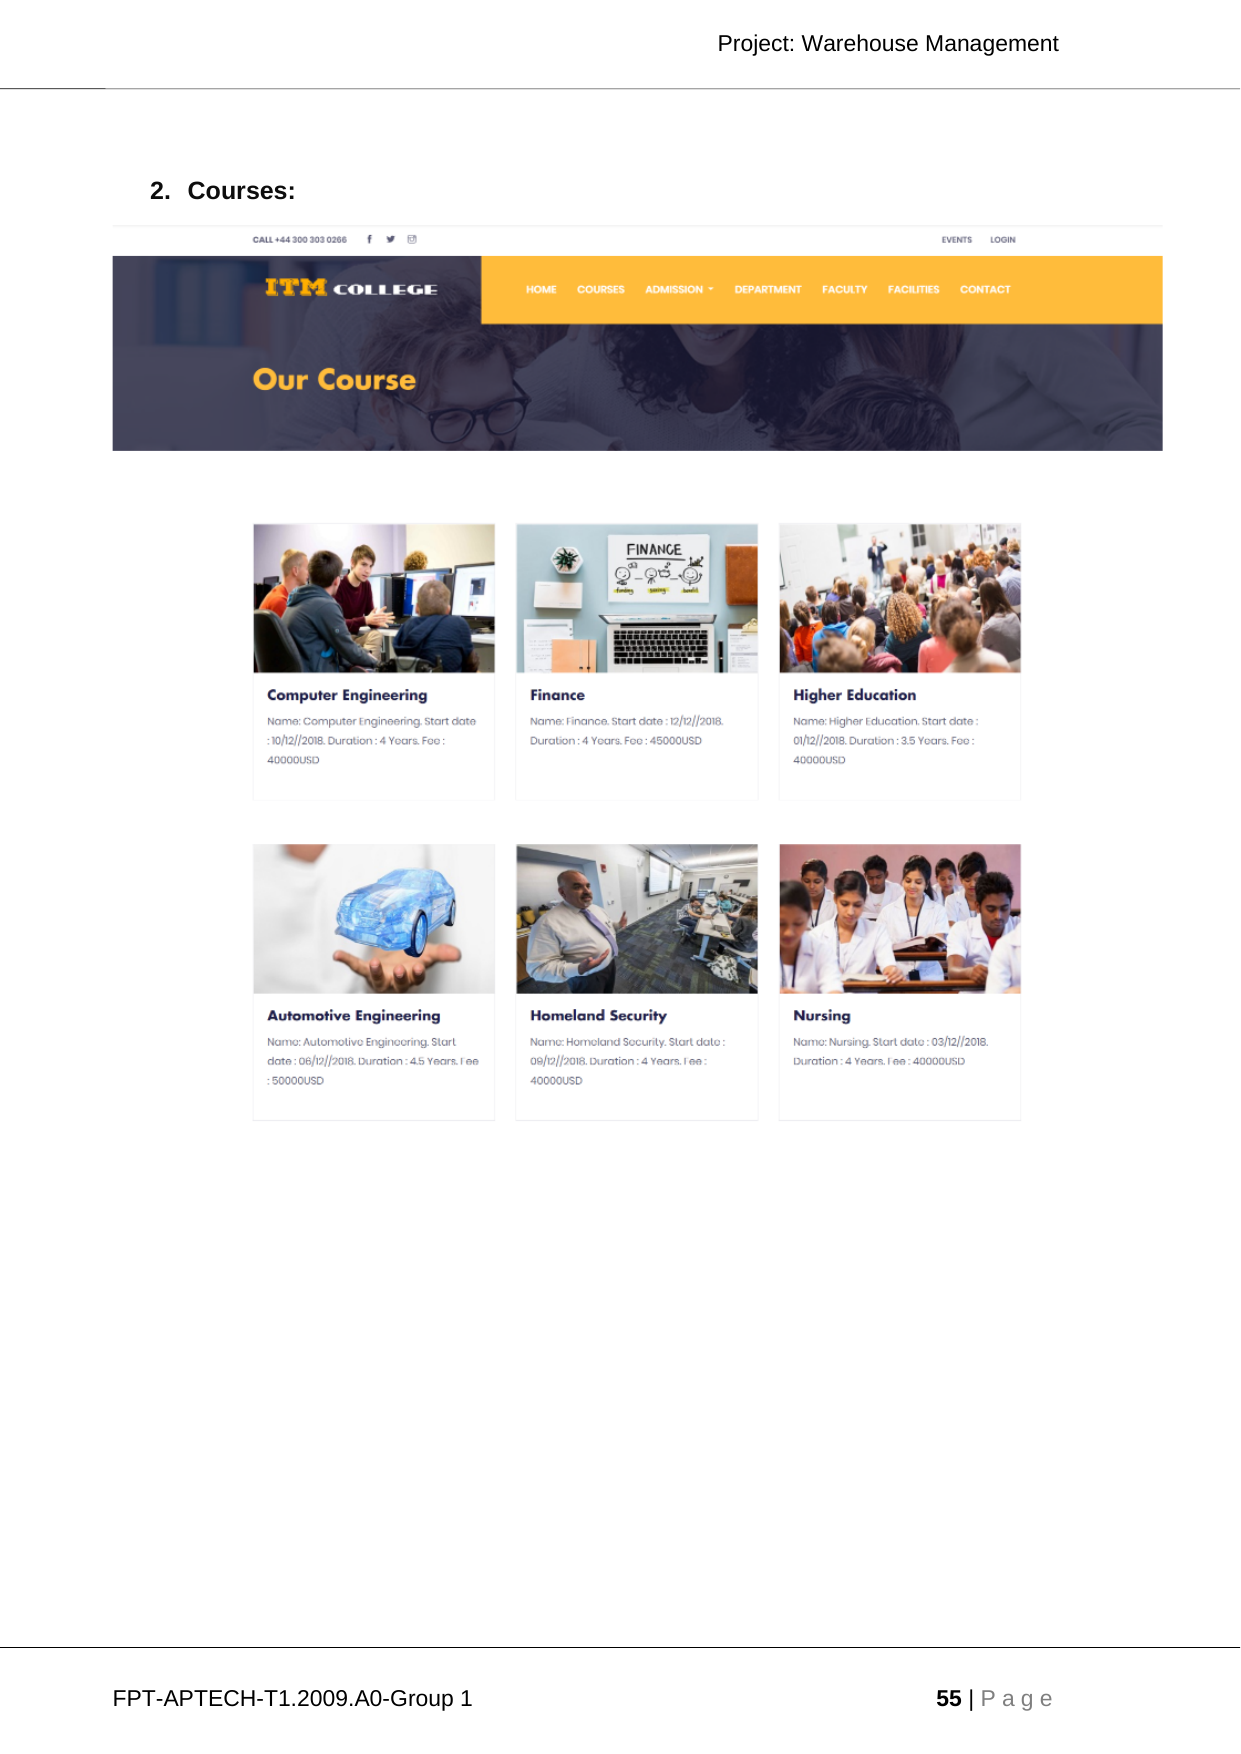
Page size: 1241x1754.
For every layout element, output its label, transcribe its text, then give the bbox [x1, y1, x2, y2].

list Courses: [150, 176, 1162, 204]
picture [112, 225, 1163, 1151]
